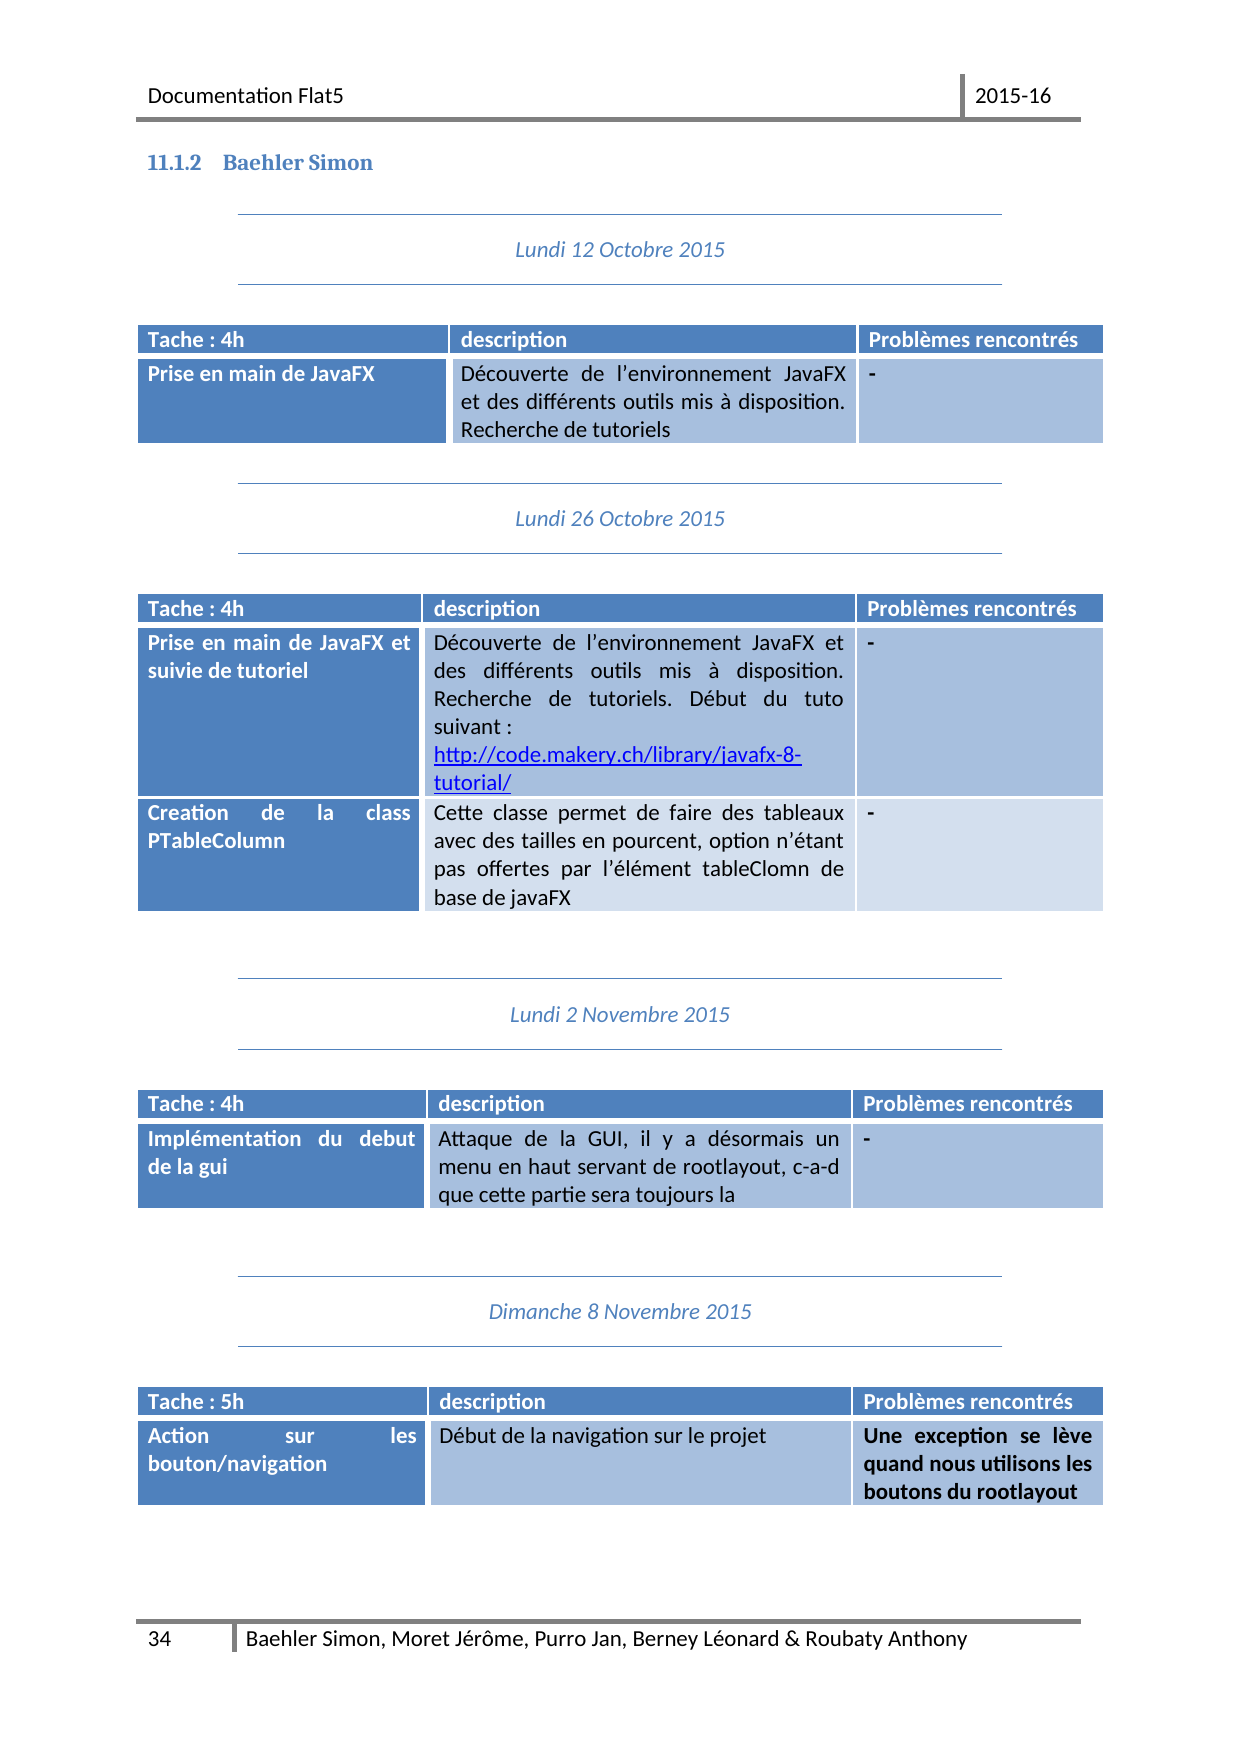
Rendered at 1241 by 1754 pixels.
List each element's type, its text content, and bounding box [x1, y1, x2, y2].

table_header Problèmes rencontrés [853, 1090, 1103, 1118]
table_cell Début de la navigation sur le projet [431, 1421, 851, 1505]
table_cell Creation de la class PTableColumn [138, 799, 419, 911]
table_cell Découverte de l’environnement JavaFX et des différents outils mis à disposition. Recherche de tutoriels [453, 359, 856, 443]
table_header Tache : 4h [138, 1090, 426, 1118]
table_cell Cette classe permet de faire des tableaux avec des tailles en pourcent, option n’étant pas offertes par l’élément tableClomn de base de javaFX [425, 799, 855, 911]
table_cell Prise en main de JavaFX [138, 359, 446, 443]
table_cell Une exception se lève quand nous utilisons les boutons du rootlayout [853, 1421, 1103, 1505]
subtitle Baehler Simon [148, 149, 1092, 176]
table_header Tache : 4h [138, 594, 421, 622]
table_cell - [857, 628, 1103, 796]
table_header description [428, 1090, 851, 1118]
table_header Tache : 4h [138, 325, 448, 353]
table_cell - [859, 359, 1103, 443]
text Lundi 26 Octobre 2015 [238, 484, 1002, 553]
table_cell Implémentation du debut de la gui [138, 1124, 424, 1208]
table_header Problèmes rencontrés [853, 1387, 1103, 1415]
table_header description [429, 1387, 851, 1415]
table_cell Découverte de l’environnement JavaFX et des différents outils mis à disposition. Recherche de tutoriels. Début du tuto suivant : http://code.makery.ch/library/javafx-8-tutorial/ [425, 628, 855, 796]
table_cell Prise en main de JavaFX et suivie de tutoriel [138, 628, 419, 796]
table_cell - [853, 1124, 1103, 1208]
table_cell Attaque de la GUI, il y a désormais un menu en haut servant de rootlayout, c-a-d que cette partie sera toujours la [430, 1124, 851, 1208]
text Lundi 2 Novembre 2015 [238, 979, 1002, 1049]
text Dimanche 8 Novembre 2015 [238, 1277, 1002, 1346]
table_header Problèmes rencontrés [857, 594, 1103, 622]
table_header Tache : 5h [138, 1387, 427, 1415]
table_header Problèmes rencontrés [859, 325, 1103, 353]
text Lundi 12 Octobre 2015 [238, 215, 1002, 284]
table_header description [423, 594, 855, 622]
table_header description [450, 325, 856, 353]
table_cell - [857, 799, 1103, 911]
table_cell Action sur les bouton/navigation [138, 1421, 425, 1505]
